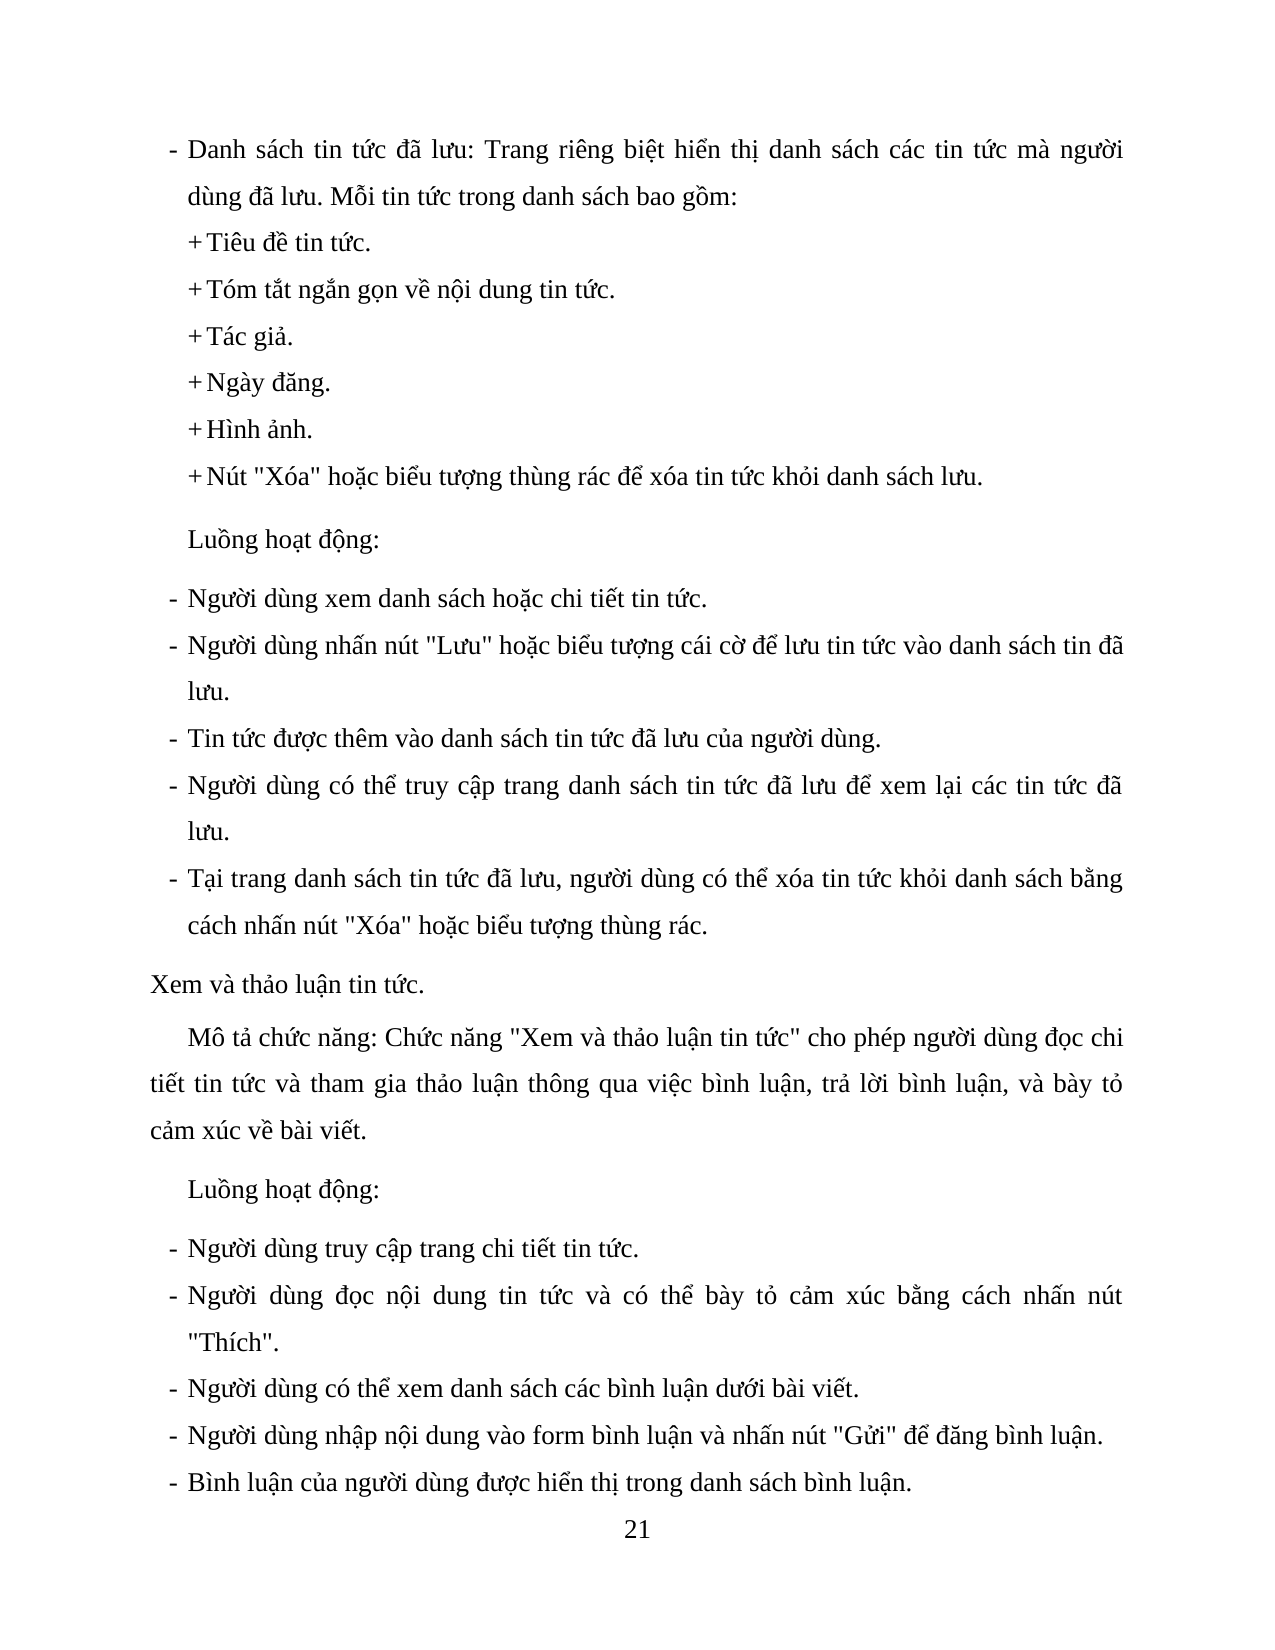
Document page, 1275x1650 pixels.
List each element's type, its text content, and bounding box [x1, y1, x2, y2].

list Người dùng nhập nội dung vào form bình luận và nhấn nút "Gửi" để đăng bình luận. [169, 1419, 1125, 1450]
list Hình ảnh. [187, 413, 1125, 444]
text Luồng hoạt động: [150, 1173, 1125, 1204]
list Người dùng đọc nội dung tin tức và có thể bày tỏ cảm xúc bằng cách nhấn nút "Thích". [169, 1279, 1125, 1357]
list Tác giả. [187, 319, 1125, 351]
list Tóm tắt ngắn gọn về nội dung tin tức. [187, 273, 1125, 304]
list Bình luận của người dùng được hiển thị trong danh sách bình luận. [169, 1466, 1125, 1497]
list Ngày đăng. [187, 366, 1125, 397]
list Người dùng có thể xem danh sách các bình luận dưới bài viết. [169, 1372, 1125, 1404]
list Nút "Xóa" hoặc biểu tượng thùng rác để xóa tin tức khỏi danh sách lưu. [187, 459, 1125, 491]
text Mô tả chức năng: Chức năng "Xem và thảo luận tin tức" cho phép người dùng đọc chi tiết tin tức và tham gia thảo luận thông qua việc bình luận, trả lời bình luận, và bày tỏ cảm xúc về bài viết. [150, 1021, 1125, 1145]
list Người dùng truy cập trang chi tiết tin tức. [169, 1232, 1125, 1264]
text Xem và thảo luận tin tức. [150, 968, 1125, 999]
list Người dùng nhấn nút "Lưu" hoặc biểu tượng cái cờ để lưu tin tức vào danh sách tin đã lưu. [169, 629, 1125, 707]
text Luồng hoạt động: [150, 523, 1125, 554]
list Tại trang danh sách tin tức đã lưu, người dùng có thể xóa tin tức khỏi danh sách bằng cách nhấn nút "Xóa" hoặc biểu tượng thùng rác. [169, 862, 1125, 940]
list Người dùng xem danh sách hoặc chi tiết tin tức. [169, 582, 1125, 613]
list Tin tức được thêm vào danh sách tin tức đã lưu của người dùng. [169, 722, 1125, 753]
list Danh sách tin tức đã lưu: Trang riêng biệt hiển thị danh sách các tin tức mà người dùng đã lưu. Mỗi tin tức trong danh sách bao gồm: [169, 133, 1125, 211]
list Người dùng có thể truy cập trang danh sách tin tức đã lưu để xem lại các tin tức đã lưu. [169, 769, 1125, 847]
list Tiêu đề tin tức. [187, 226, 1125, 257]
